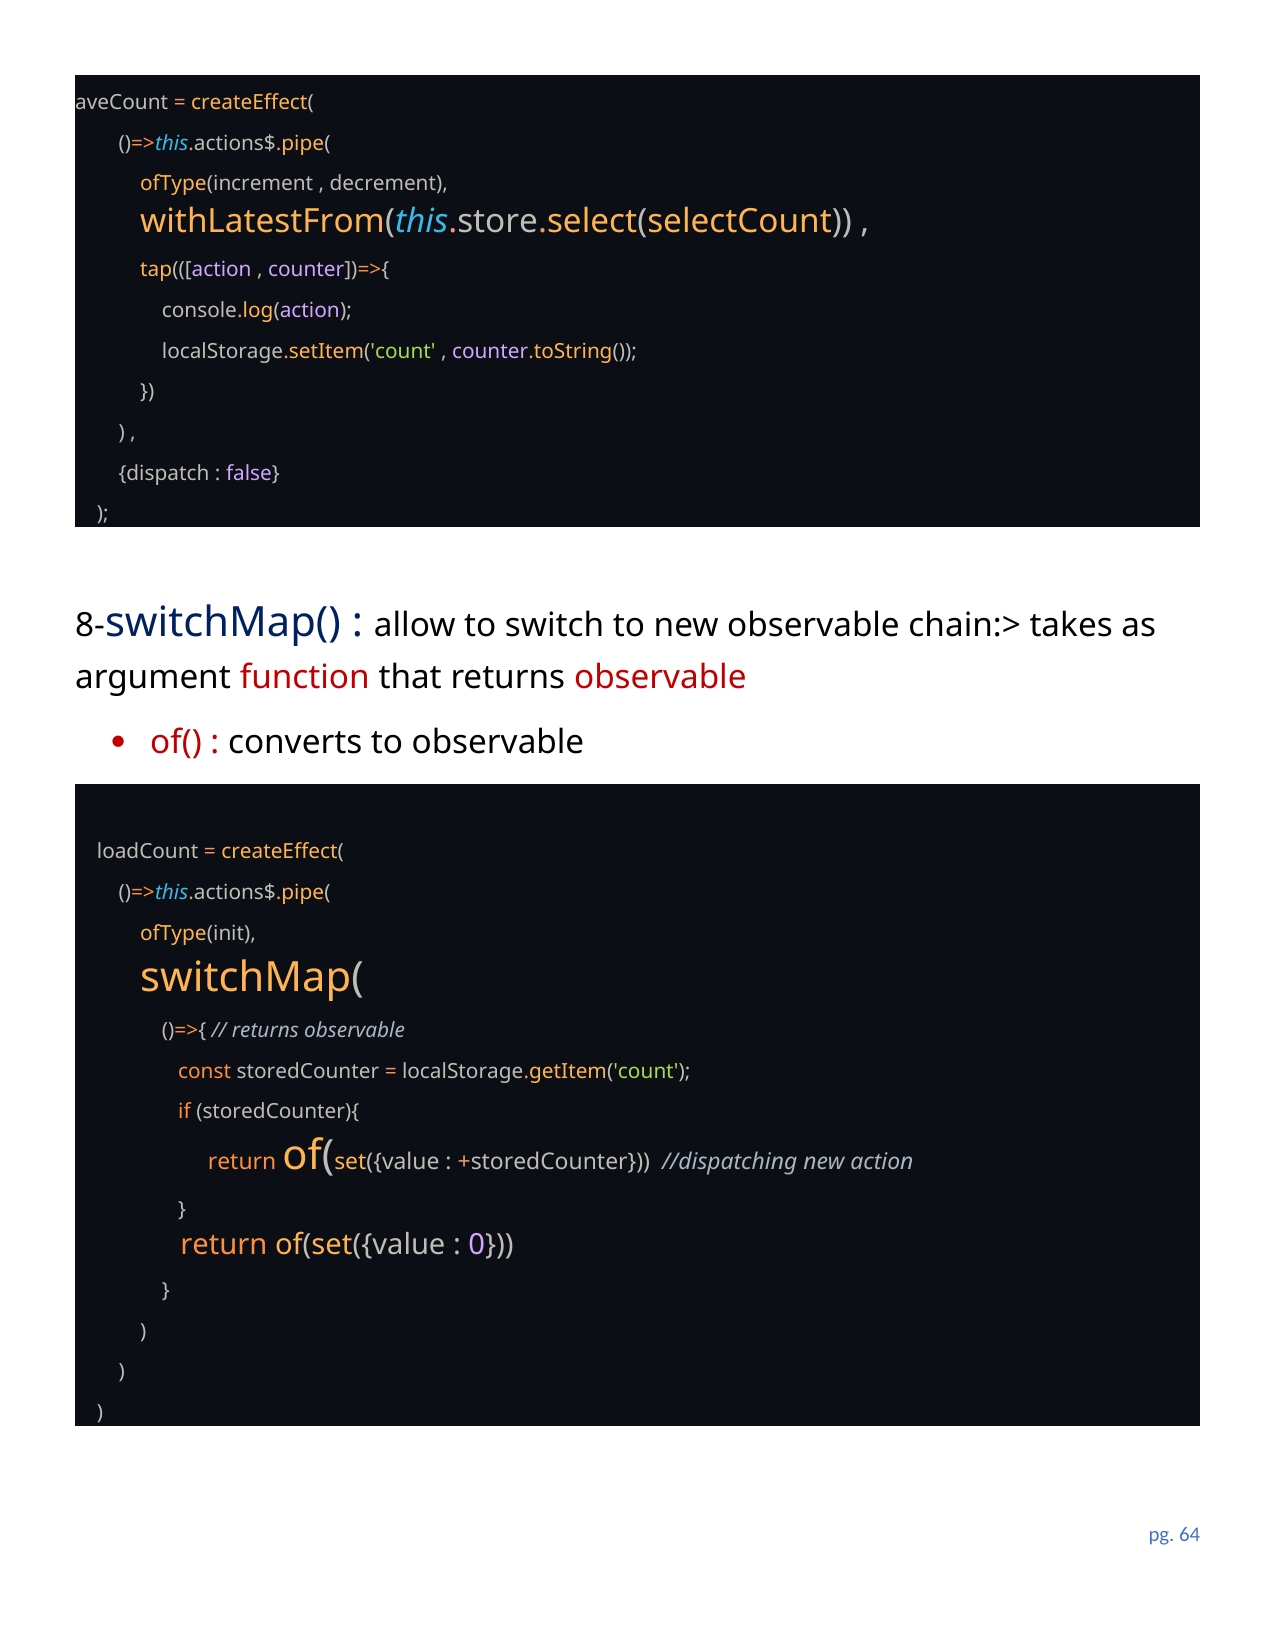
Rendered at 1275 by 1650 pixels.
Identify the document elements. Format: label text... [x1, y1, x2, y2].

text tap(([action , counter])=>{ [75, 242, 1200, 283]
text return of(set({value : +storedCounter})) //dispatching new action [75, 1125, 1200, 1182]
text switchMap( [75, 946, 1200, 1003]
text } [75, 1263, 1200, 1304]
text ()=>{ // returns observable [75, 1003, 1200, 1044]
text withLatestFrom(this.store.select(selectCount)) , [75, 197, 1200, 242]
list of() : converts to observable [112, 718, 1200, 764]
text }) [75, 364, 1200, 405]
text ) [75, 1304, 1200, 1344]
text ofType(increment , decrement), [75, 156, 1200, 197]
text return of(set({value : 0})) [75, 1222, 1200, 1263]
text ) [75, 1344, 1200, 1385]
text loadCount = createEffect( [75, 824, 1200, 865]
text } [75, 1182, 1200, 1222]
text localStorage.setItem('count' , counter.toString()); [75, 323, 1200, 364]
text const storedCounter = localStorage.getItem('count'); [75, 1044, 1200, 1084]
text ) [75, 1385, 1200, 1426]
text ()=>this.actions$.pipe( [75, 865, 1200, 906]
text {dispatch : false} [75, 445, 1200, 486]
text ) , [75, 405, 1200, 445]
text if (storedCounter){ [75, 1084, 1200, 1125]
text 8-switchMap() : allow to switch to new observable chain:> takes as argument function that returns observable [75, 592, 1200, 698]
text ofType(init), [75, 906, 1200, 946]
text ); [75, 486, 1200, 527]
text ()=>this.actions$.pipe( [75, 116, 1200, 156]
text aveCount = createEffect( [75, 75, 1200, 116]
text console.log(action); [75, 283, 1200, 323]
